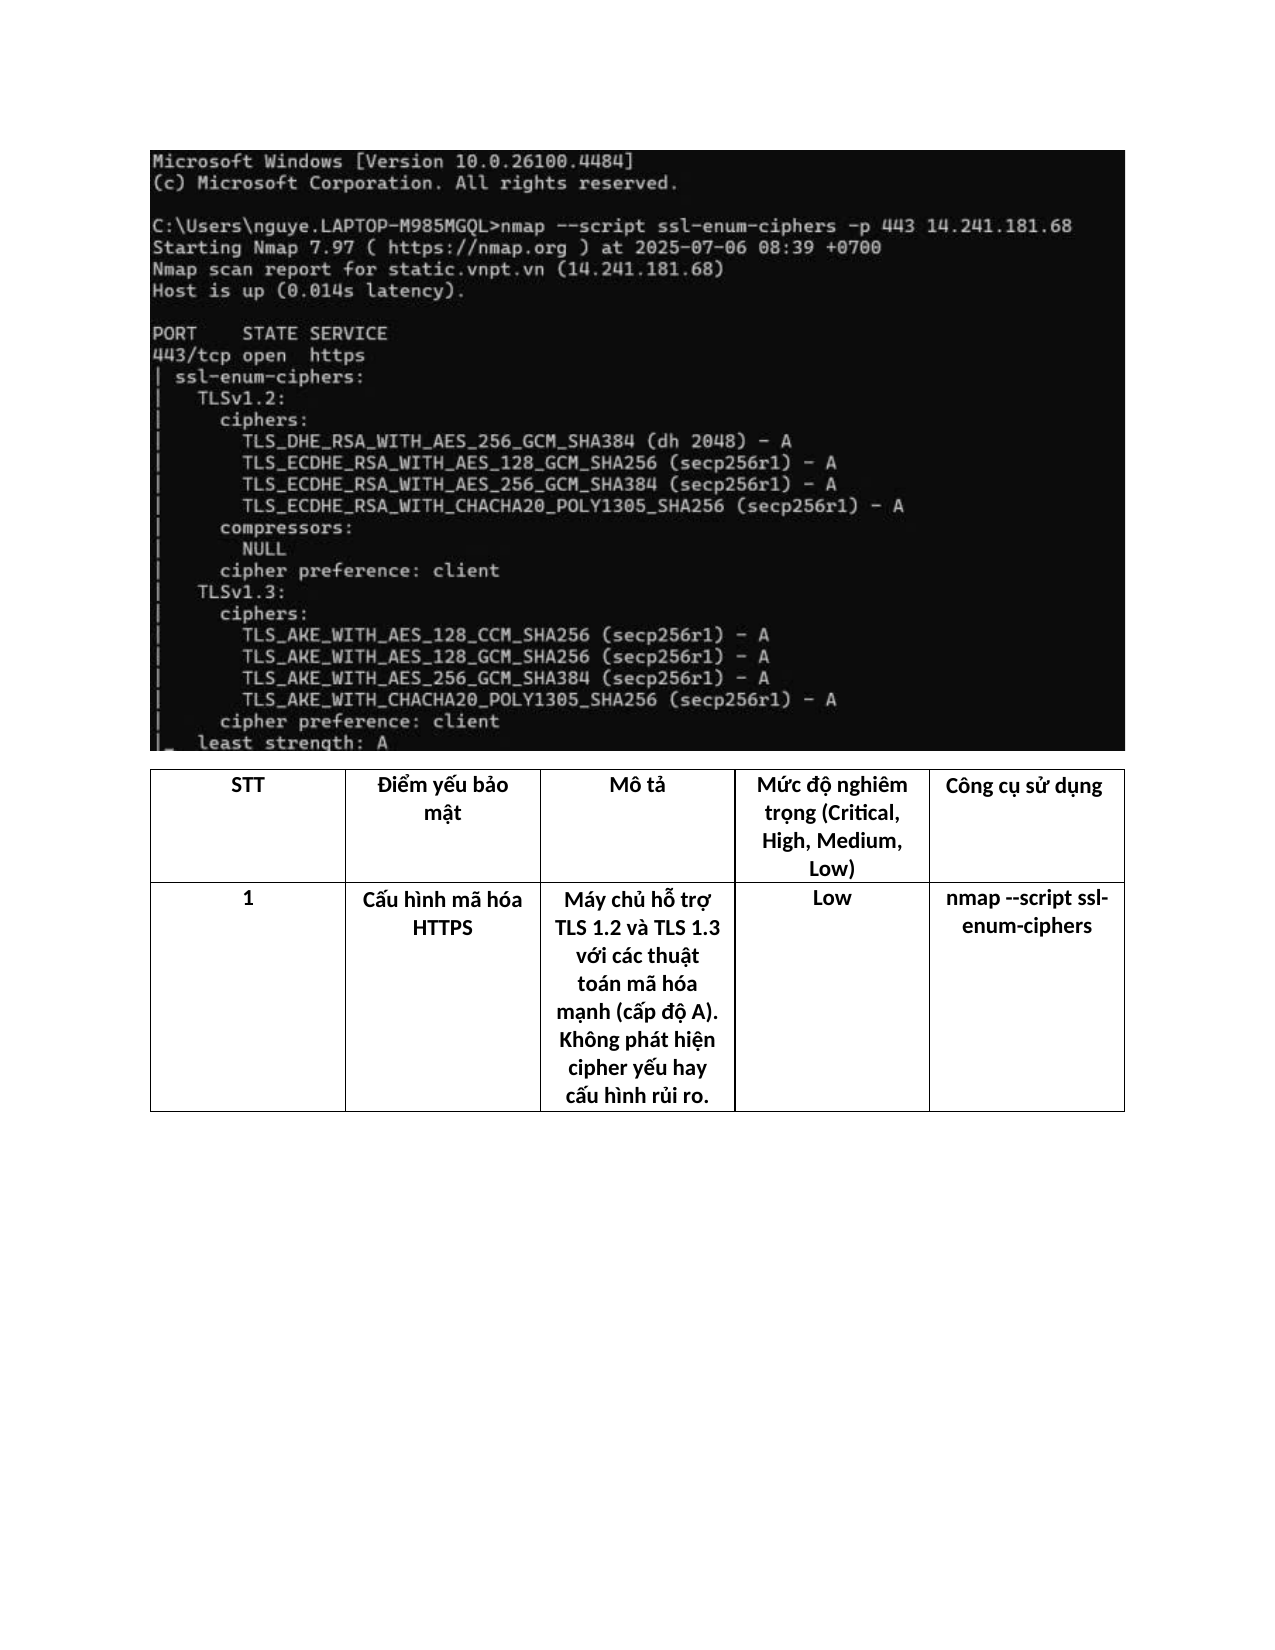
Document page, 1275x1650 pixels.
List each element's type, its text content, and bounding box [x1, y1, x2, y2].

table_header Mô tả [541, 770, 734, 882]
table_cell Low [736, 883, 929, 1111]
table_cell nmap --script ssl-enum-ciphers [930, 883, 1124, 1111]
table_cell [346, 883, 540, 1111]
table_cell 1 [151, 883, 345, 1111]
table_cell [541, 883, 734, 1111]
picture [150, 150, 1125, 751]
table_header STT [151, 770, 345, 882]
table_header Mức độ nghiêm trọng (Critical, High, Medium, Low) [736, 770, 929, 882]
table_header Điểm yếu bảo mật [346, 770, 540, 882]
table_header [930, 770, 1124, 882]
